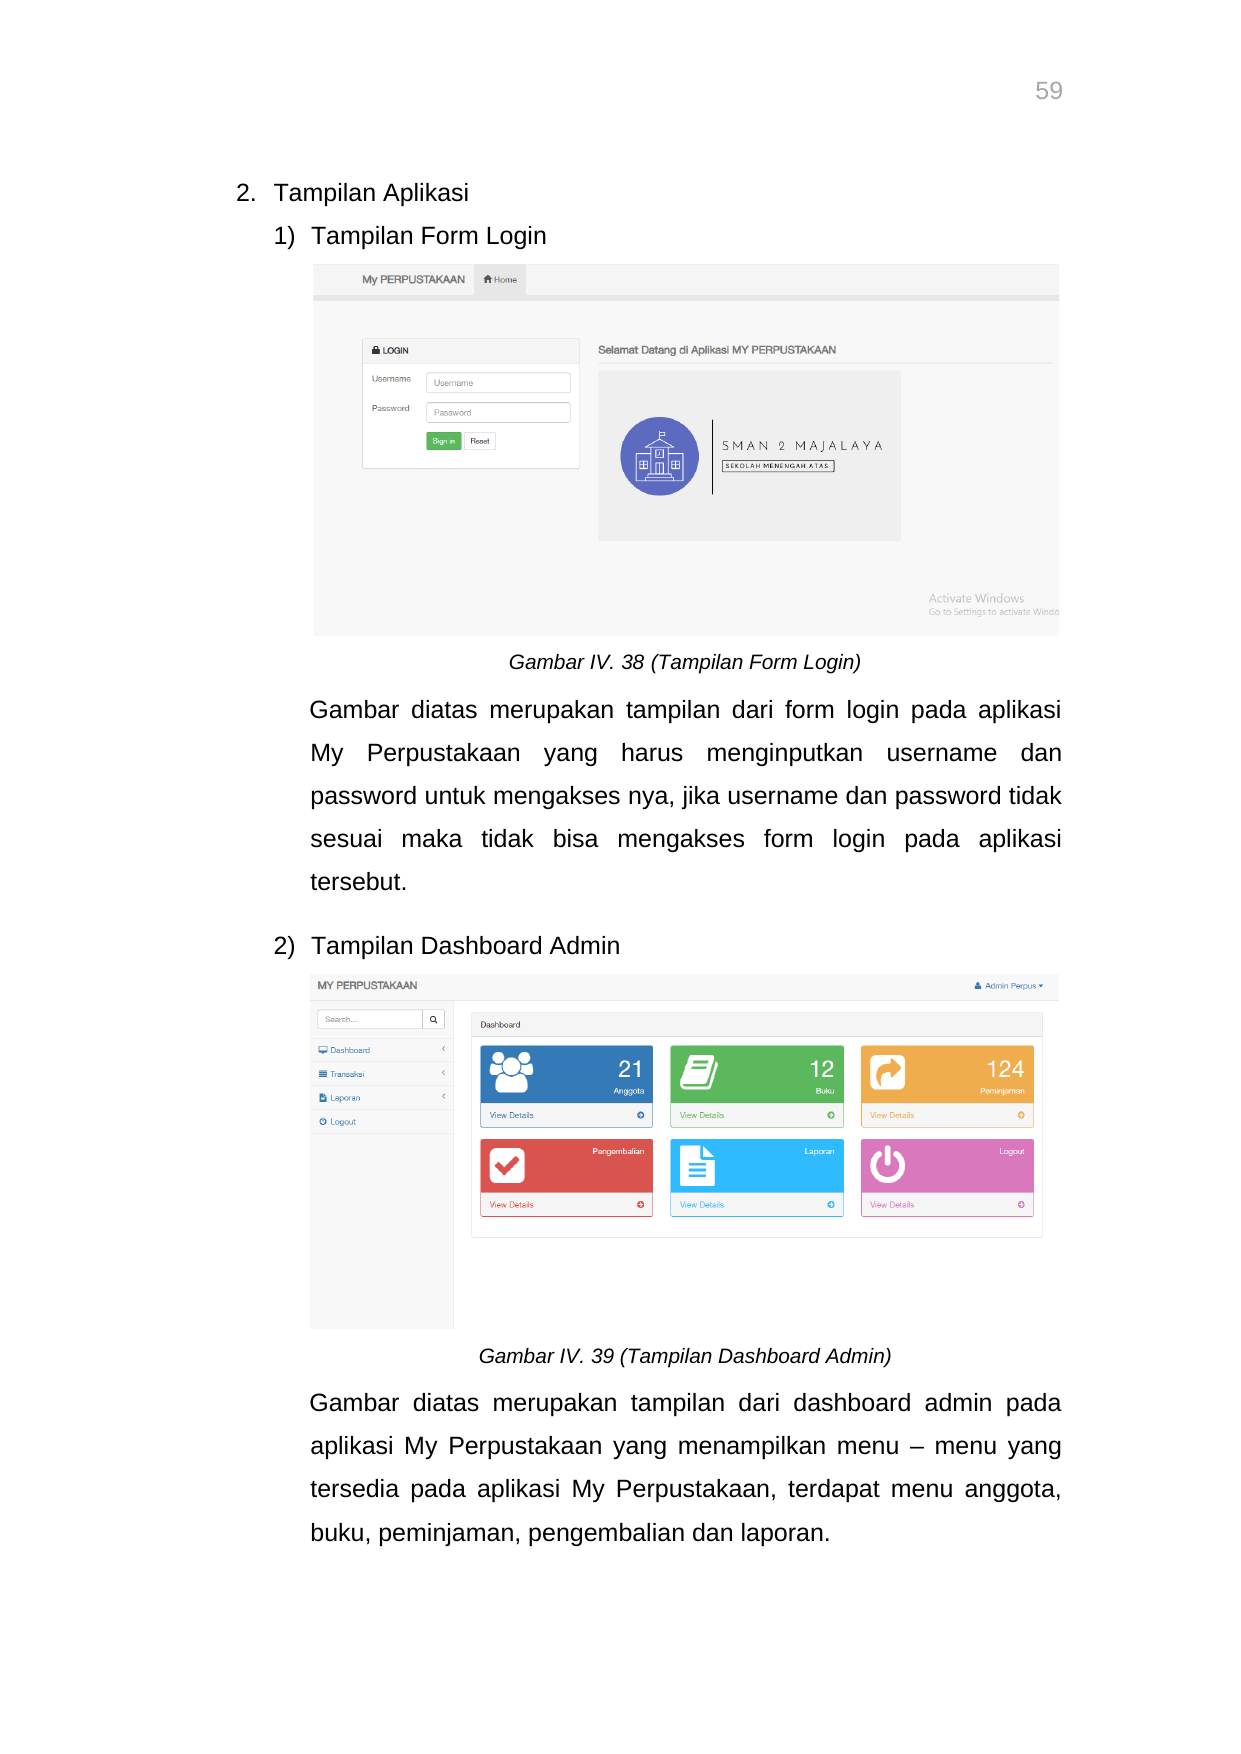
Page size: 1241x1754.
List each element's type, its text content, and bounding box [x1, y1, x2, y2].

list Tampilan Form Login [273, 221, 1063, 250]
picture [309, 974, 1059, 1329]
text Gambar diatas merupakan tampilan dari dashboard admin pada aplikasi My Perpustakaan yang menampilkan menu – menu yang tersedia pada aplikasi My Perpustakaan, terdapat menu anggota, buku, peminjaman, pengembalian dan laporan. [309, 1388, 1063, 1546]
list Tampilan Dashboard Admin [273, 931, 1063, 960]
picture [313, 264, 1060, 636]
text Gambar IV. 39 (Tampilan Dashboard Admin) [309, 1343, 1063, 1367]
text Gambar IV. 38 (Tampilan Form Login) [309, 650, 1063, 674]
text Gambar diatas merupakan tampilan dari form login pada aplikasi My Perpustakaan yang harus menginputkan username dan password untuk mengakses nya, jika username dan password tidak sesuai maka tidak bisa mengakses form login pada aplikasi tersebut. [309, 694, 1063, 896]
list Tampilan Aplikasi [236, 178, 1063, 207]
